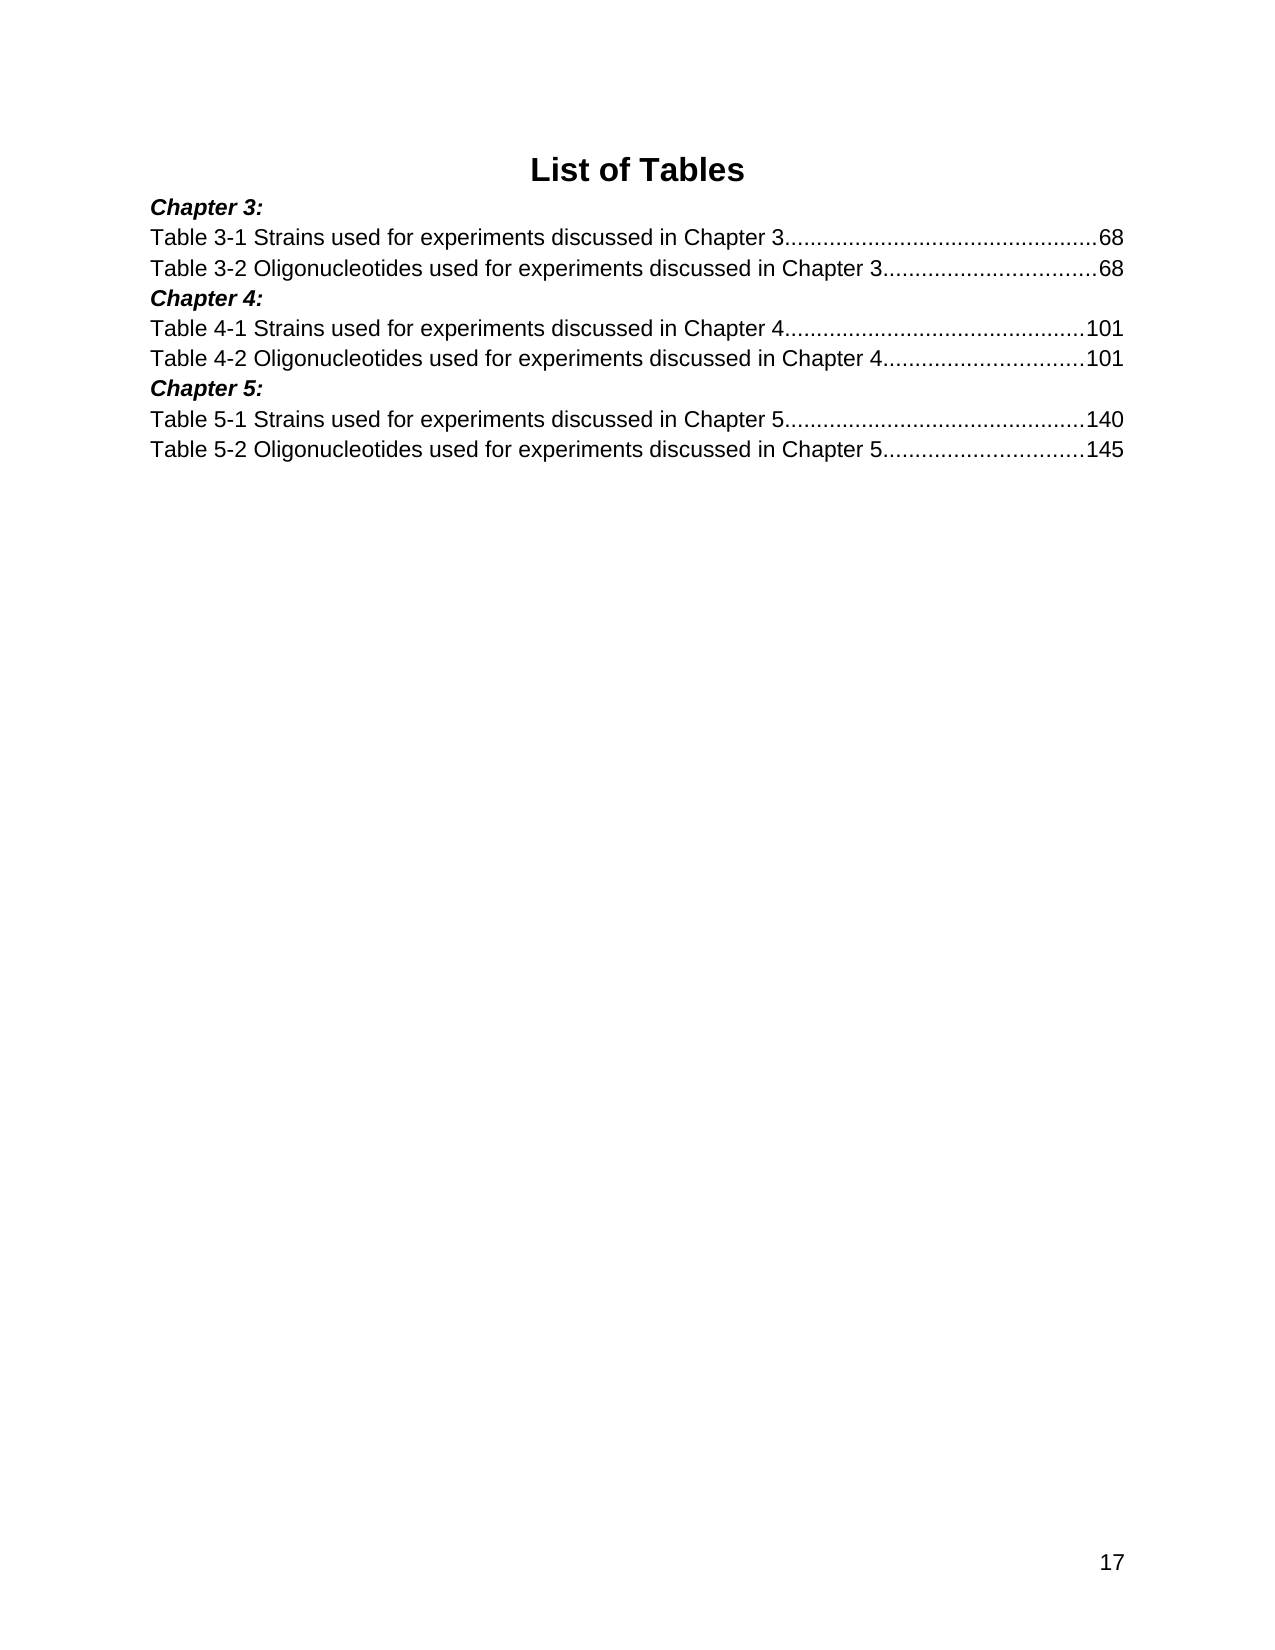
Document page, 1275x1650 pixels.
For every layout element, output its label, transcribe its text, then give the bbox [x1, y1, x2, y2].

text Table 4-1 Strains used for experiments discussed in Chapter 4 101 [150, 315, 1125, 341]
text Table 3-1 Strains used for experiments discussed in Chapter 3 68 [150, 224, 1125, 251]
text Chapter 3: [150, 194, 1125, 221]
text Chapter 5: [150, 375, 1125, 402]
text List of Tables [150, 150, 1125, 188]
text Chapter 4: [150, 285, 1125, 311]
text Table 5-1 Strains used for experiments discussed in Chapter 5 140 [150, 406, 1125, 432]
text Table 5-2 Oligonucleotides used for experiments discussed in Chapter 5 145 [150, 436, 1125, 462]
text Table 4-2 Oligonucleotides used for experiments discussed in Chapter 4 101 [150, 345, 1125, 372]
text Table 3-2 Oligonucleotides used for experiments discussed in Chapter 3 68 [150, 254, 1125, 281]
